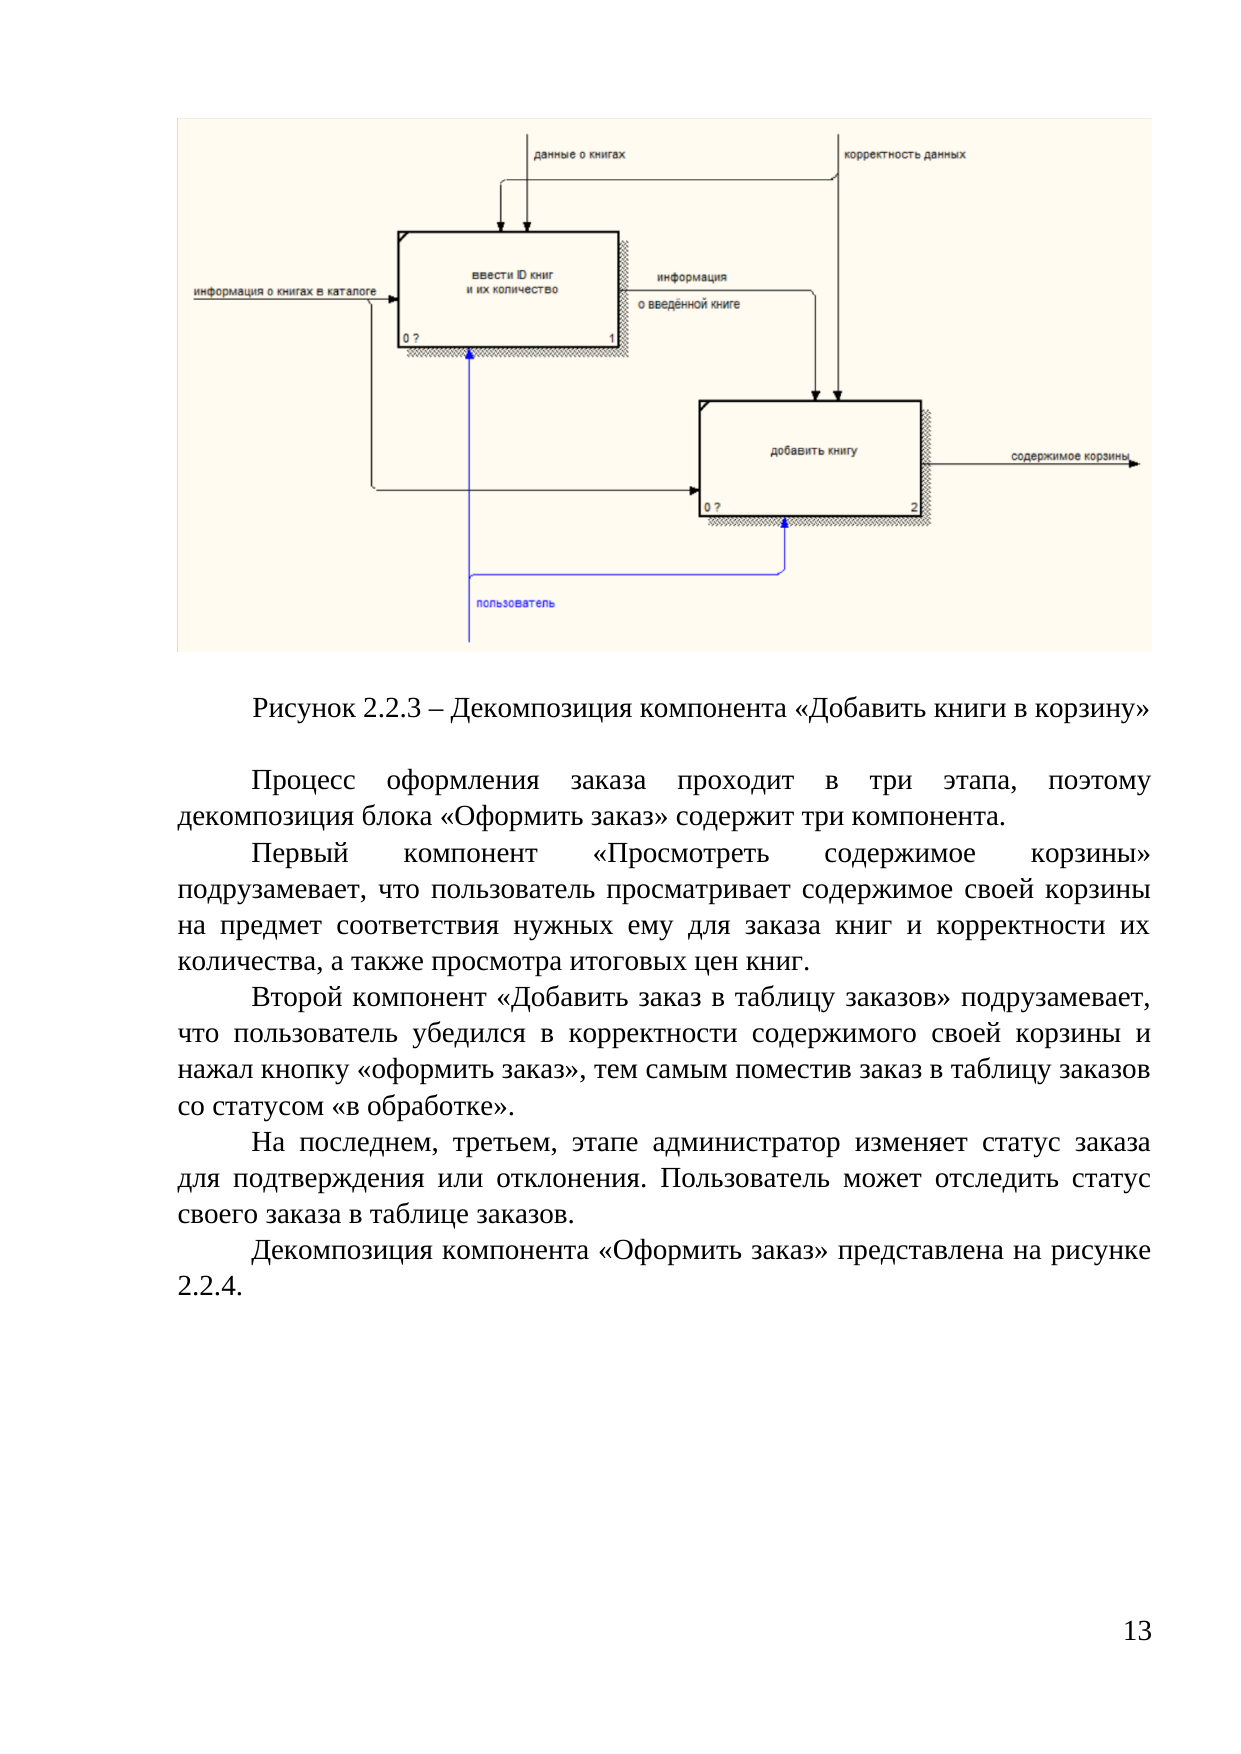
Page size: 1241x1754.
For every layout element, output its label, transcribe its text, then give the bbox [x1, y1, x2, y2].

text Декомпозиция компонента «Оформить заказ» представлена на рисунке 2.2.4. [177, 1232, 1152, 1302]
text Процесс оформления заказа проходит в три этапа, поэтому декомпозиция блока «Оформить заказ» содержит три компонента. [177, 762, 1152, 832]
picture [177, 118, 1152, 652]
text Второй компонент «Добавить заказ в таблицу заказов» подрузамевает, что пользователь убедился в корректности содержимого своей корзины и нажал кнопку «оформить заказ», тем самым поместив заказ в таблицу заказов со статусом «в обработке». [177, 979, 1152, 1121]
text На последнем, третьем, этапе администратор изменяет статус заказа для подтверждения или отклонения. Пользователь может отследить статус своего заказа в таблице заказов. [177, 1124, 1152, 1230]
text Первый компонент «Просмотреть содержимое корзины» подрузамевает, что пользователь просматривает содержимое своей корзины на предмет соответствия нужных ему для заказа книг и корректности их количества, а также просмотра итоговых цен книг. [177, 835, 1152, 977]
text Рисунок 2.2.3 – Декомпозиция компонента «Добавить книги в корзину» [177, 690, 1152, 724]
